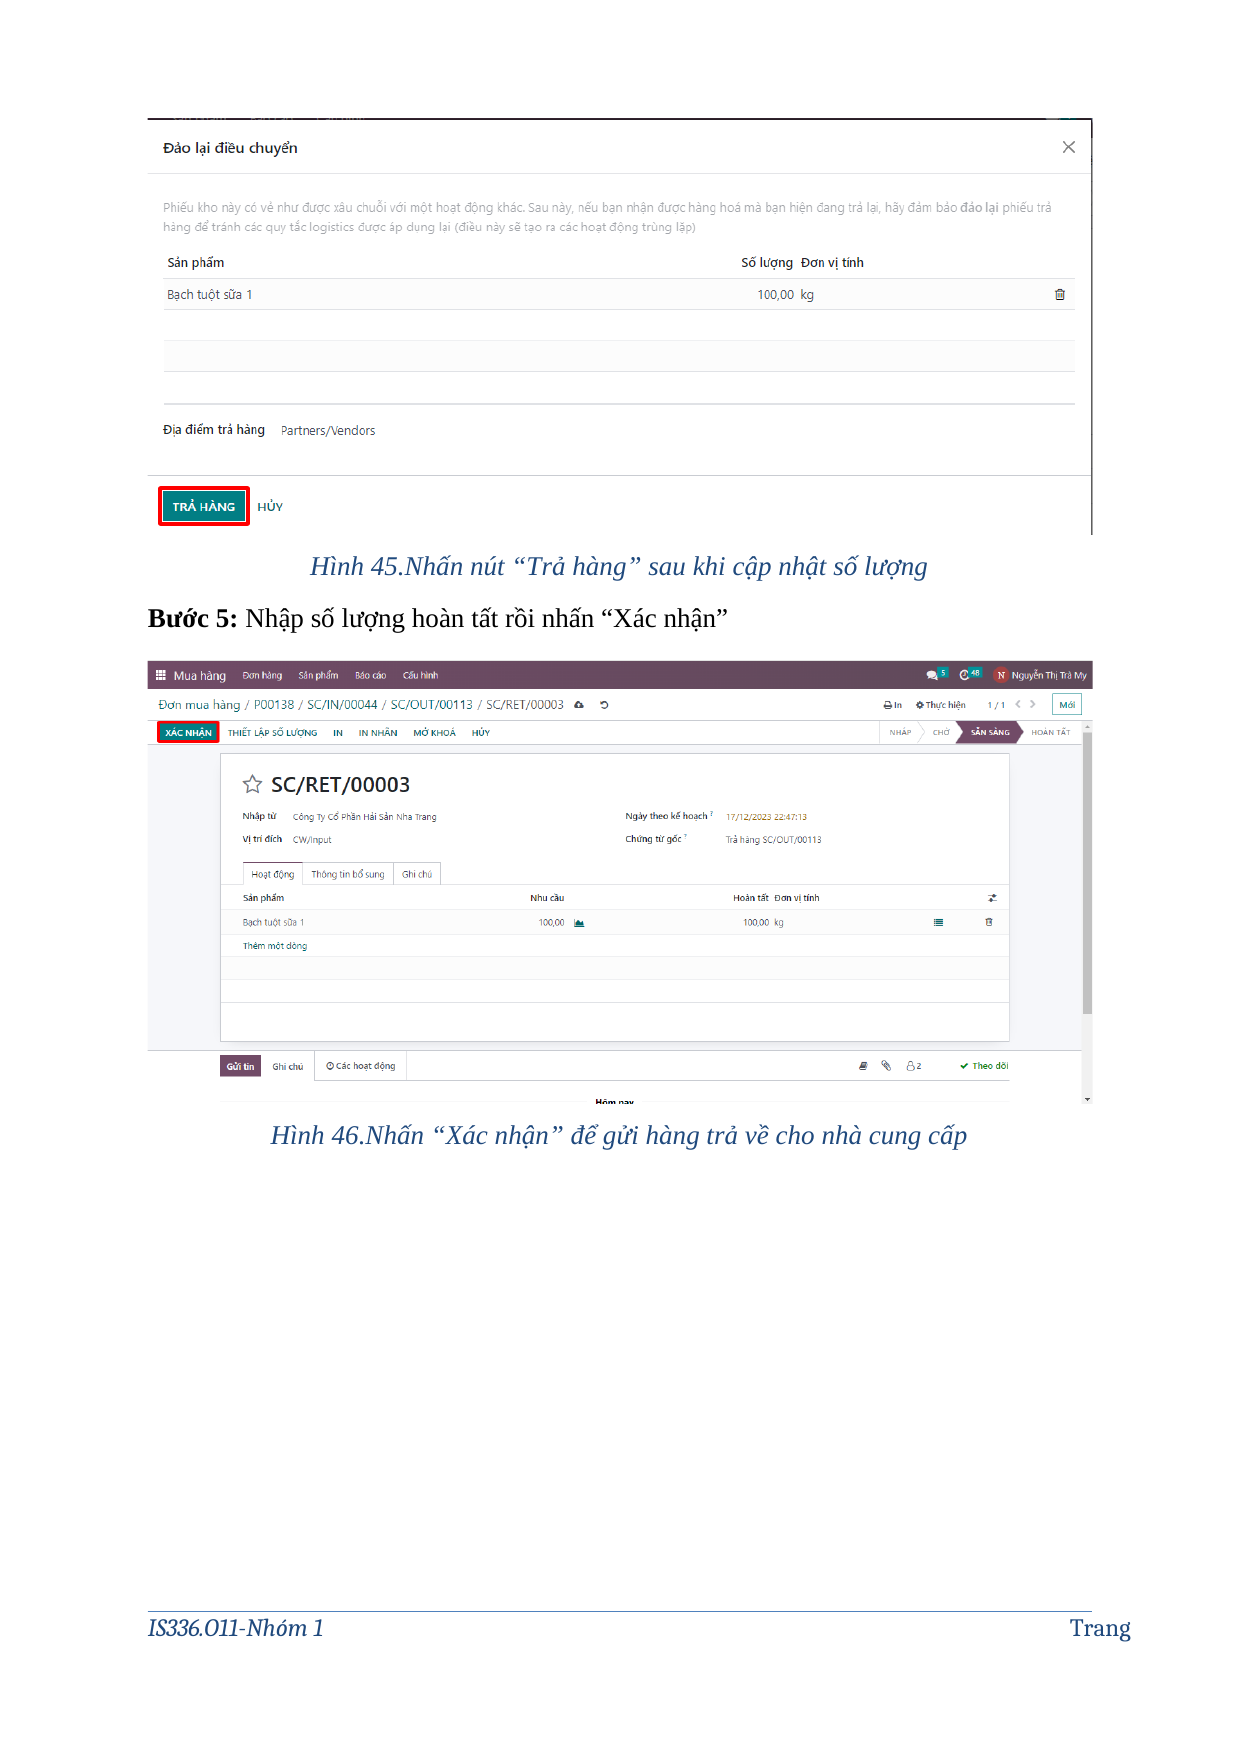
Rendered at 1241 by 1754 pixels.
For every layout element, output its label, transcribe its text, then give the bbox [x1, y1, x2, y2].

picture [147, 118, 1093, 535]
text Bước 5: Nhập số lượng hoàn tất rồi nhấn “Xác nhận” [148, 602, 1092, 633]
picture [147, 660, 1093, 1104]
text Hình 45.Nhấn nút “Trả hàng” sau khi cập nhật số lượng [148, 550, 1092, 581]
text Hình 46.Nhấn “Xác nhận” để gửi hàng trả về cho nhà cung cấp [148, 1119, 1092, 1150]
